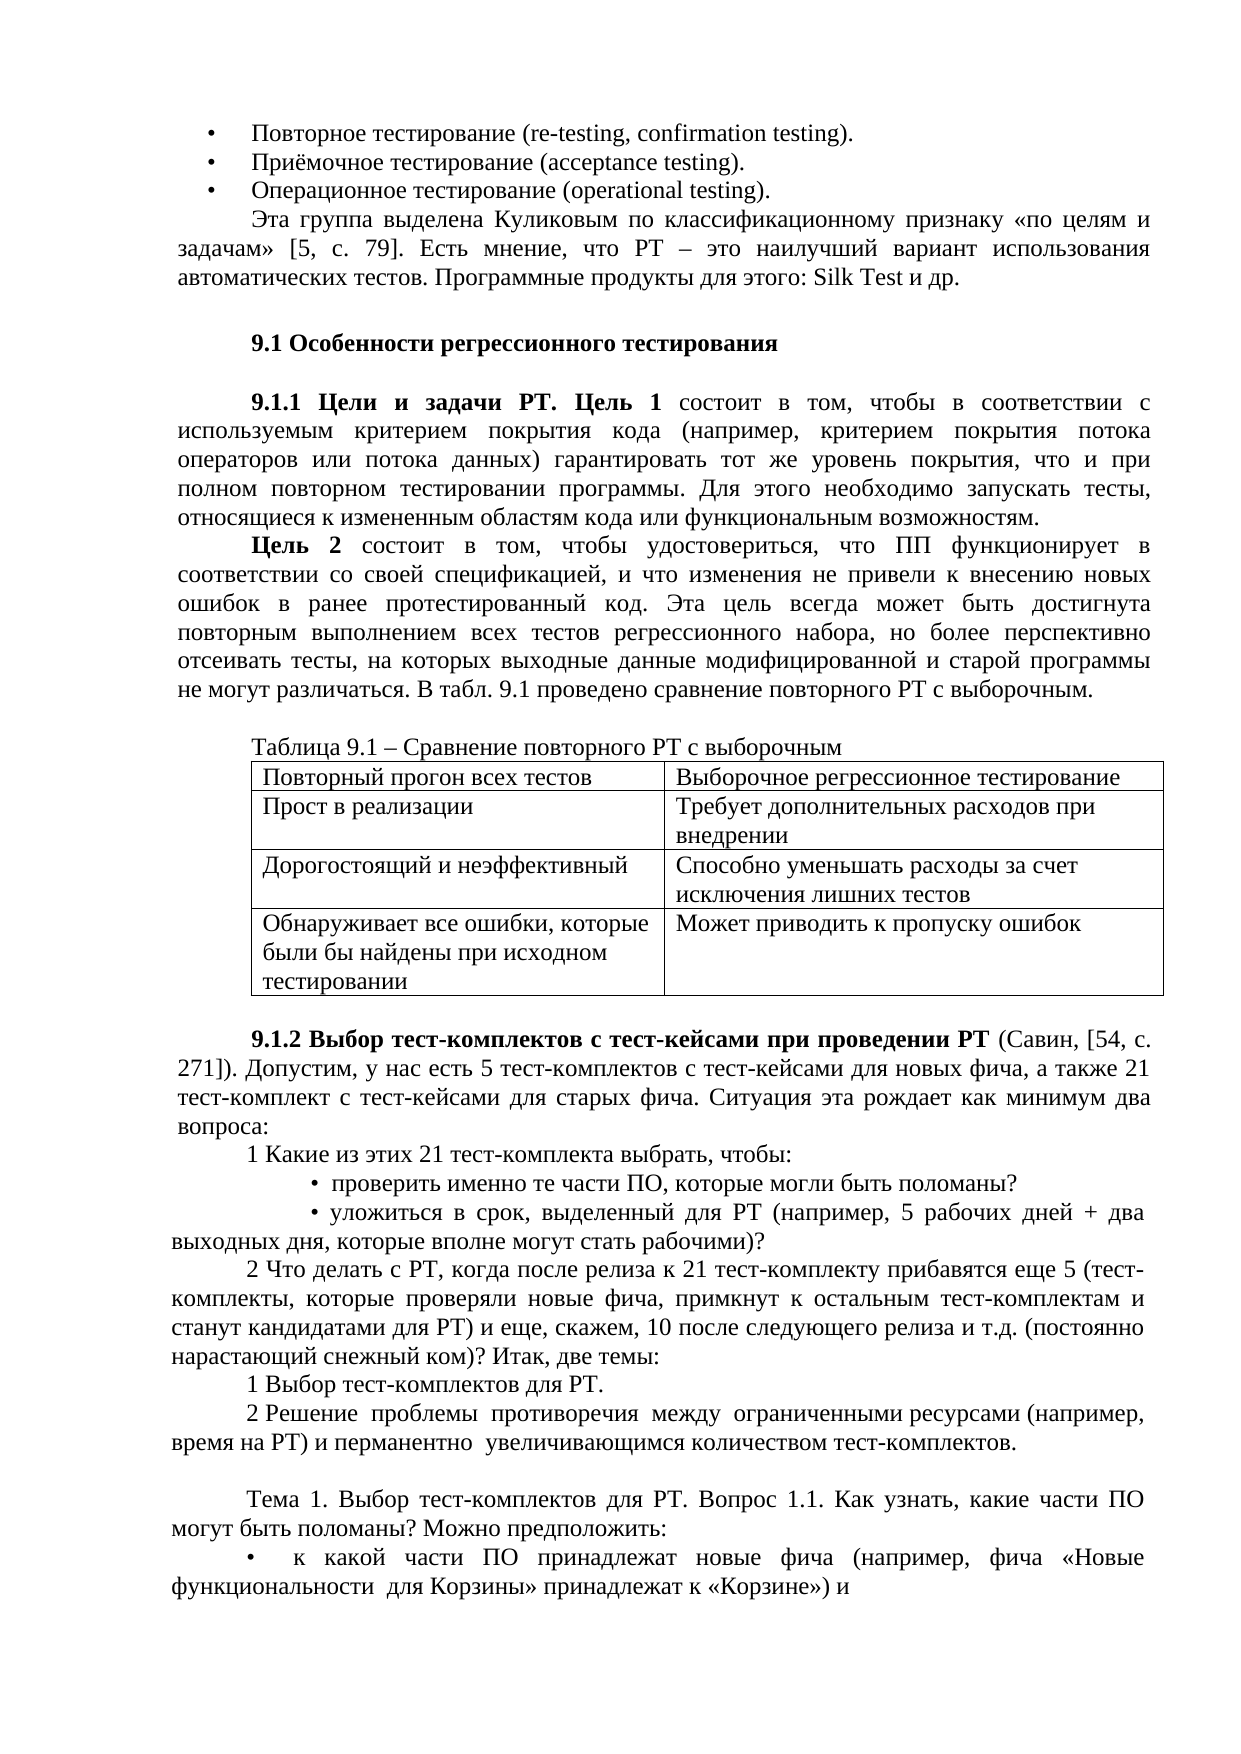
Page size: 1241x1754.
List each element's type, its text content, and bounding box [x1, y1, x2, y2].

text Тема 1. Выбор тест-комплектов для РТ. Вопрос 1.1. Как узнать, какие части ПО могут быть поломаны? Можно предположить: [177, 1484, 1152, 1542]
table_cell Обнаруживает все ошибки, которые были бы найдены при исходном тестировании [252, 909, 664, 995]
table_cell Способно уменьшать расходы за счет исключения лишних тестов [665, 850, 1163, 907]
text 9.1 Особенности регрессионного тестирования [177, 327, 1152, 358]
text • к какой части ПО принадлежат новые фича (например, фича «Новые функциональности для Корзины» принадлежат к «Корзине») и [177, 1542, 1152, 1599]
table_cell Дорогостоящий и неэффективный [252, 850, 664, 907]
text • Приёмочное тестирование (acceptance testing). [171, 147, 1152, 176]
text 1 Выбор тест-комплектов для РТ. [177, 1369, 1152, 1398]
text 9.1.2 Выбор тест-комплектов с тест-кейсами при проведении РТ (Савин, [54, с. 271]). Допустим, у нас есть 5 тест-комплектов с тест-кейсами для новых фича, а также 21 тест-комплект с тест-кейсами для старых фича. Ситуация эта рождает как минимум два вопроса: [177, 1024, 1152, 1139]
table_header Выборочное регрессионное тестирование [665, 762, 1163, 790]
table_header Повторный прогон всех тестов [252, 762, 664, 790]
table_cell Прост в реализации [252, 791, 664, 849]
table_cell Может приводить к пропуску ошибок [665, 909, 1163, 995]
text • уложиться в срок, выделенный для РТ (например, 5 рабочих дней + два выходных дня, которые вполне могут стать рабочими)? [177, 1197, 1152, 1254]
text 1 Какие из этих 21 тест-комплекта выбрать, чтобы: [177, 1139, 1152, 1168]
text • проверить именно те части ПО, которые могли быть поломаны? [177, 1168, 1152, 1197]
text 9.1.1 Цели и задачи РТ. Цель 1 состоит в том, чтобы в соответствии с используемым критерием покрытия кода (например, критерием покрытия потока операторов или потока данных) гарантировать тот же уровень покрытия, что и при полном повторном тестировании программы. Для этого необходимо запускать тесты, относящиеся к измененным областям кода или функциональным возможностям. [177, 387, 1152, 531]
table_cell Требует дополнительных расходов при внедрении [665, 791, 1163, 849]
text Цель 2 состоит в том, чтобы удостовериться, что ПП функционирует в соответствии со своей спецификацией, и что изменения не привели к внесению новых ошибок в ранее протестированный код. Эта цель всегда может быть достигнута повторным выполнением всех тестов регрессионного набора, но более перспективно отсеивать тесты, на которых выходные данные модифицированной и старой программы не могут различаться. В табл. 9.1 проведено сравнение повторного РТ с выборочным. [177, 531, 1152, 703]
text Эта группа выделена Куликовым по классификационному признаку «по целям и задачам» [5, с. 79]. Есть мнение, что РТ – это наилучший вариант использования автоматических тестов. Программные продукты для этого: Silk Test и др. [177, 204, 1152, 291]
text • Операционное тестирование (operational testing). [171, 176, 1152, 204]
text • Повторное тестирование (re-testing, confirmation testing). [171, 118, 1152, 147]
text Таблица 9.1 – Сравнение повторного РТ с выборочным [177, 732, 1152, 761]
text 2 Решение проблемы противоречия между ограниченными ресурсами (например, время на РТ) и перманентно увеличивающимся количеством тест-комплектов. [177, 1398, 1152, 1456]
text 2 Что делать с РТ, когда после релиза к 21 тест-комплекту прибавятся еще 5 (тест-комплекты, которые проверяли новые фича, примкнут к остальным тест-комплектам и станут кандидатами для РТ) и еще, скажем, 10 после следующего релиза и т.д. (постоянно нарастающий снежный ком)? Итак, две темы: [177, 1254, 1152, 1369]
